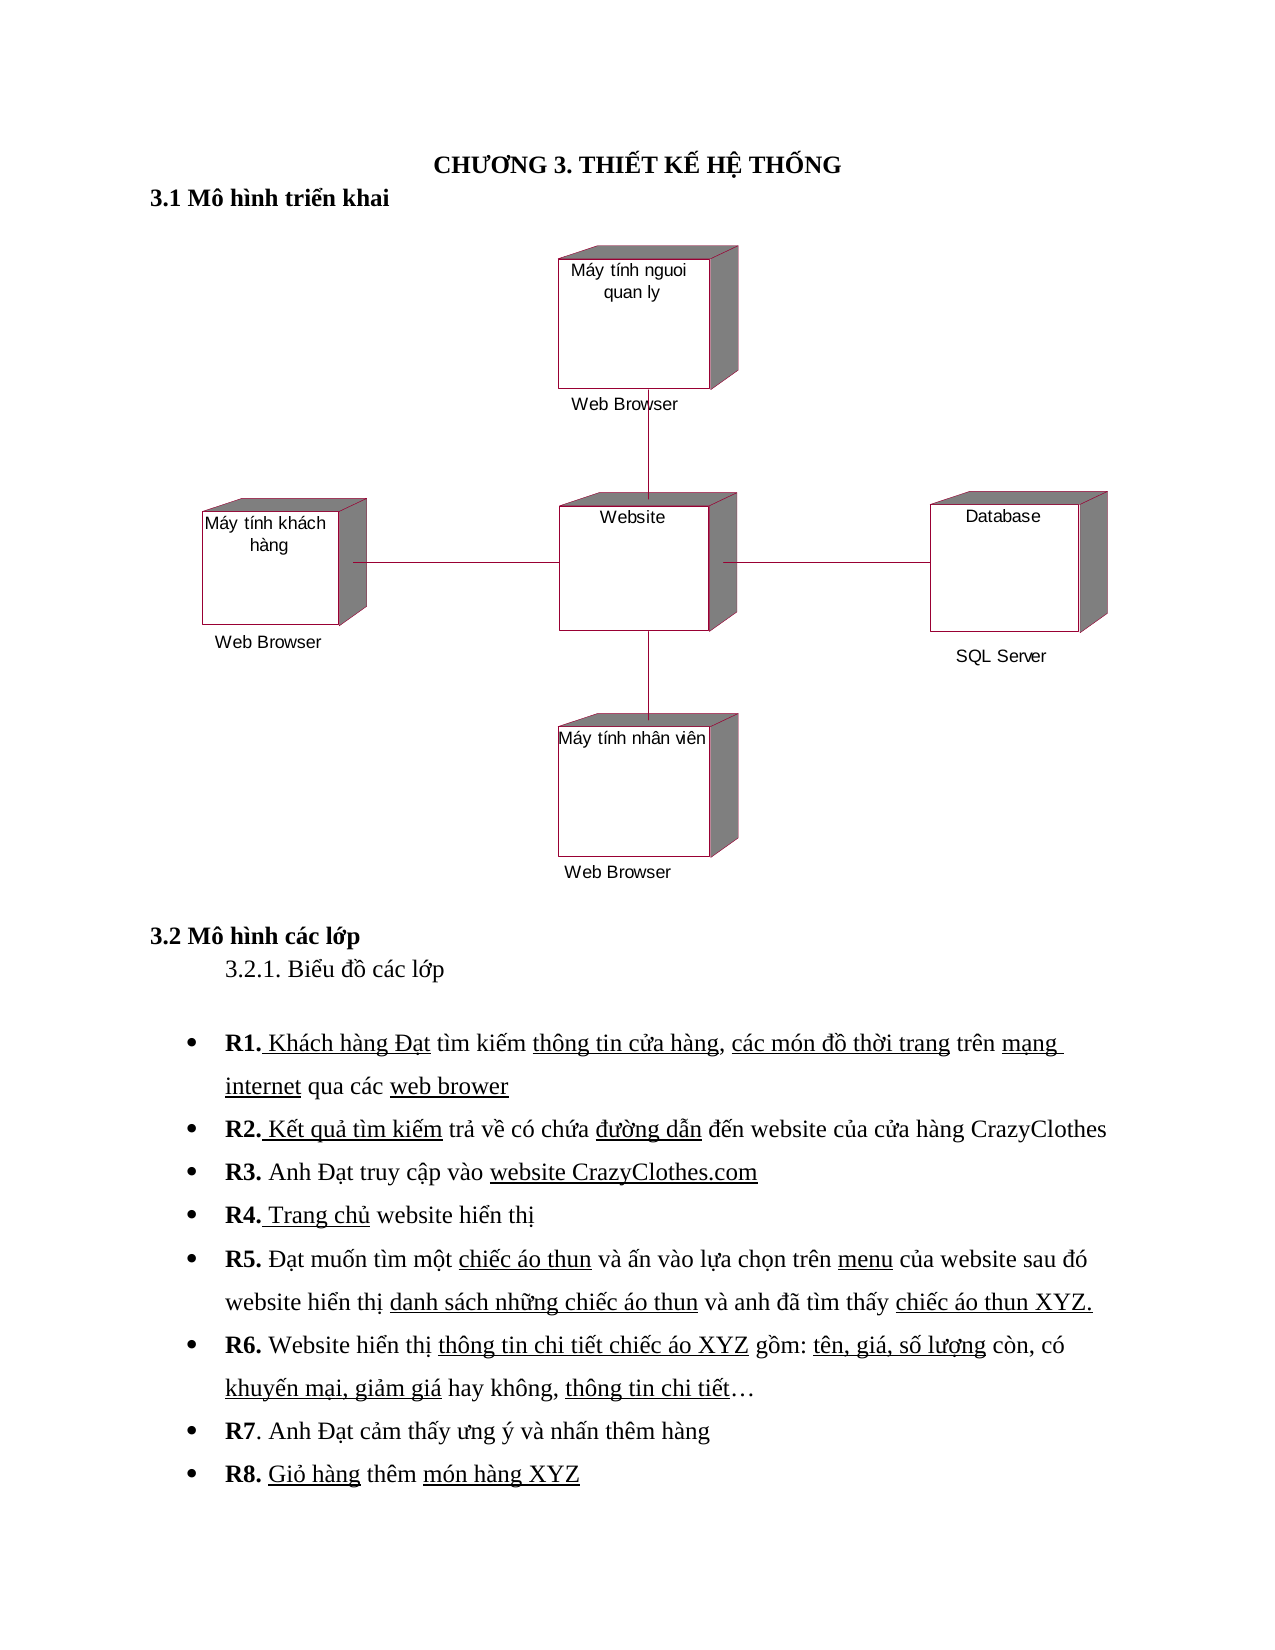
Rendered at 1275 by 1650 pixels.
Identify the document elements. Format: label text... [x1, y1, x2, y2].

subtitle Chương 3. Thiết kế hệ thống [150, 150, 1125, 179]
list R4. Trang chủ website hiển thị [187, 1201, 1125, 1229]
subtitle 3.2 Mô hình các lớp [150, 921, 1125, 949]
list R8. Giỏ hàng thêm món hàng XYZ [187, 1459, 1125, 1488]
list R5. Đạt muốn tìm một chiếc áo thun và ấn vào lựa chọn trên menu của website sau đó website hiển thị danh sách những chiếc áo thun và anh đã tìm thấy chiếc áo thun XYZ. [187, 1244, 1125, 1316]
list R3. Anh Đạt truy cập vào website CrazyClothes.com [187, 1157, 1125, 1186]
subtitle 3.2.1. Biểu đồ các lớp [225, 954, 1125, 982]
list R7. Anh Đạt cảm thấy ưng ý và nhấn thêm hàng [187, 1416, 1125, 1445]
list R2. Kết quả tìm kiếm trả về có chứa đường dẫn đến website của cửa hàng CrazyClothes [187, 1114, 1125, 1143]
subtitle 3.1 Mô hình triển khai [150, 183, 1125, 212]
list R6. Website hiển thị thông tin chi tiết chiếc áo XYZ gồm: tên, giá, số lượng còn, có khuyến mại, giảm giá hay không, thông tin chi tiết… [187, 1330, 1125, 1402]
list R1. Khách hàng Đạt tìm kiếm thông tin cửa hàng, các món đồ thời trang trên mạng internet qua các web brower [187, 1028, 1125, 1100]
